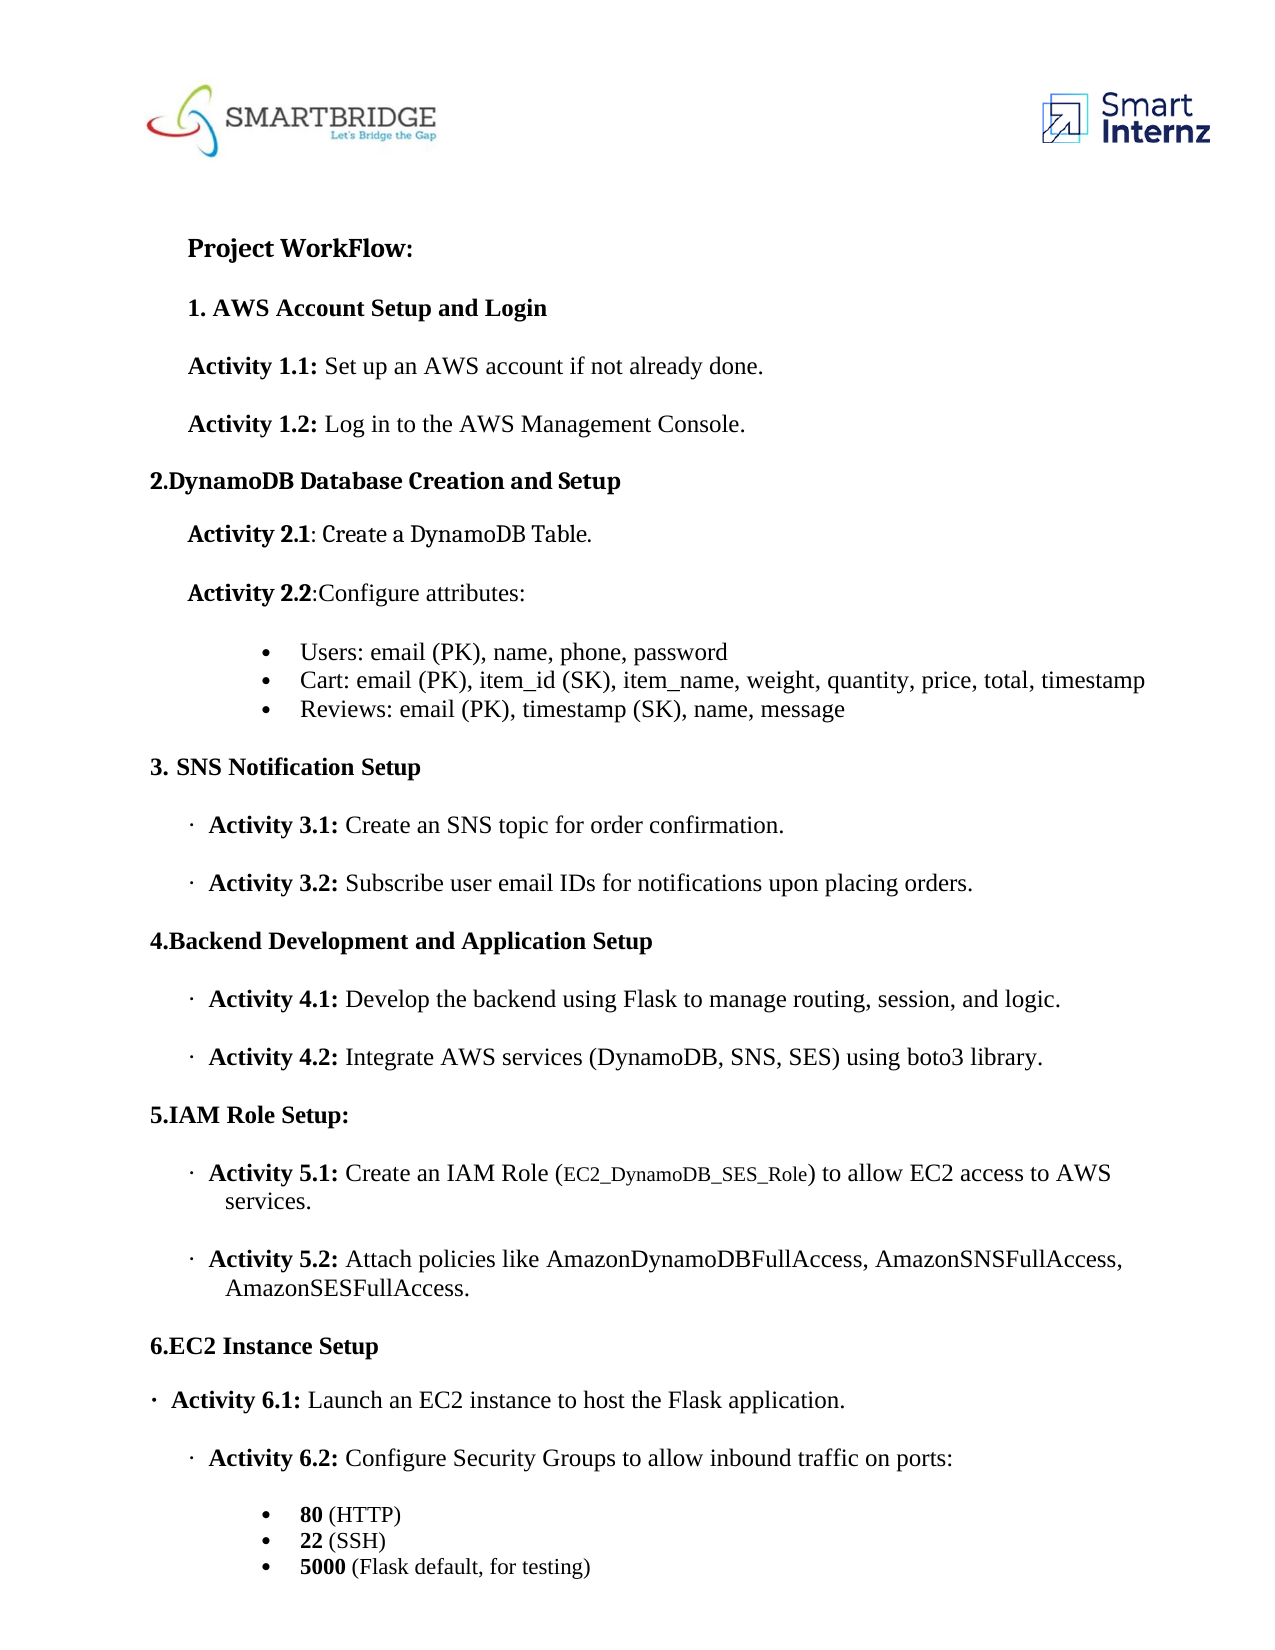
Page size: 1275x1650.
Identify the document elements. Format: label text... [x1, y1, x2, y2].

text · Activity 4.1: Develop the backend using Flask to manage routing, session, and logic. [187, 984, 1204, 1013]
picture [143, 78, 439, 161]
text Activity 1.2: Log in to the AWS Management Console. [188, 409, 1204, 438]
text · Activity 5.1: Create an IAM Role (EC2_DynamoDB_SES_Role) to allow EC2 access to AWS services. [187, 1158, 1204, 1215]
subtitle · Activity 6.1: Launch an EC2 instance to host the Flask application. [150, 1385, 1204, 1413]
list 22 (SSH) [262, 1527, 1204, 1553]
text · Activity 3.2: Subscribe user email IDs for notifications upon placing orders. [187, 868, 1204, 897]
subtitle 4.Backend Development and Application Setup [150, 926, 1204, 955]
subtitle 5.IAM Role Setup: [150, 1100, 1204, 1128]
text · Activity 5.2: Attach policies like AmazonDynamoDBFullAccess, AmazonSNSFullAccess, AmazonSESFullAccess. [187, 1244, 1204, 1302]
picture [1037, 92, 1214, 143]
subtitle SNS Notification Setup [150, 752, 1204, 781]
list Reviews: email (PK), timestamp (SK), name, message [262, 694, 1204, 723]
subtitle 6.EC2 Instance Setup [150, 1331, 1204, 1360]
list 5000 (Flask default, for testing) [262, 1553, 1204, 1580]
text · Activity 3.1: Create an SNS topic for order confirmation. [187, 810, 1204, 839]
list Users: email (PK), name, phone, password [262, 637, 1204, 666]
list 80 (HTTP) [262, 1501, 1204, 1527]
text · Activity 6.2: Configure Security Groups to allow inbound traffic on ports: [187, 1443, 1204, 1471]
text 1. AWS Account Setup and Login [187, 293, 1204, 322]
text Activity 2.2:Configure attributes: [187, 578, 1204, 608]
subtitle Project WorkFlow: [187, 233, 1204, 264]
list Cart: email (PK), item_id (SK), item_name, weight, quantity, price, total, timestamp [262, 666, 1204, 694]
text · Activity 4.2: Integrate AWS services (DynamoDB, SNS, SES) using boto3 library. [187, 1042, 1204, 1071]
subtitle 2.DynamoDB Database Creation and Setup [150, 467, 1204, 495]
text Activity 1.1: Set up an AWS account if not already done. [188, 351, 1204, 380]
text Activity 2.1: Create a DynamoDB Table. [187, 520, 1204, 549]
